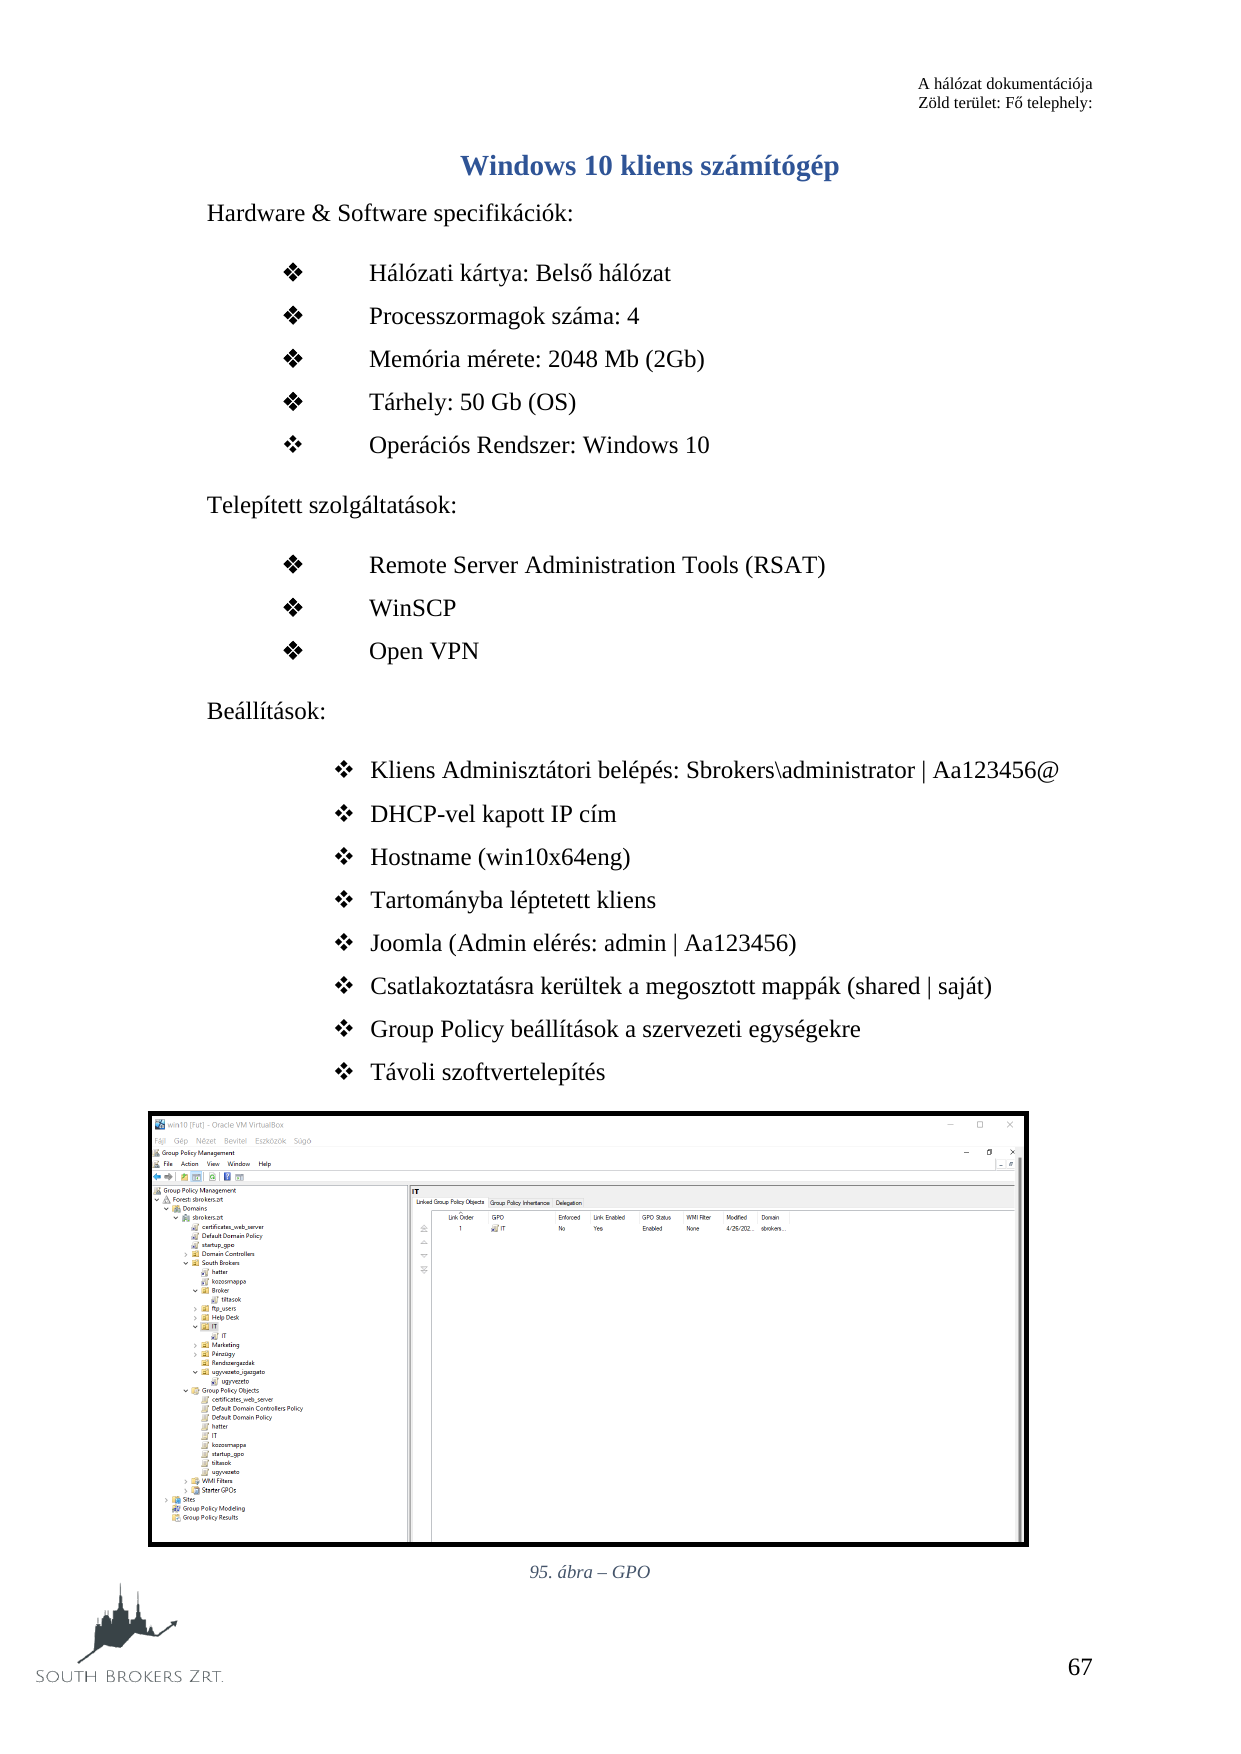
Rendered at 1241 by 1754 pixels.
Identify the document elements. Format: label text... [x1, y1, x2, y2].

list Tartományba léptetett kliens [333, 885, 1093, 914]
text Telepített szolgáltatások: [148, 490, 1093, 519]
list Group Policy beállítások a szervezeti egységekre [333, 1014, 1093, 1043]
list Távoli szoftvertelepítés [333, 1057, 1093, 1086]
picture [152, 1116, 1024, 1542]
list Open VPN [223, 636, 1093, 665]
list Csatlakoztatásra kerültek a megosztott mappák (shared | saját) [333, 971, 1093, 1000]
list Hostname (win10x64eng) [333, 842, 1093, 871]
list Joomla (Admin elérés: admin | Aa123456) [333, 928, 1093, 957]
picture [0, 1531, 255, 1754]
text Beállítások: [148, 696, 1093, 724]
list Tárhely: 50 Gb (OS) [223, 387, 1093, 416]
list Memória mérete: 2048 Mb (2Gb) [223, 344, 1093, 373]
list Operációs Rendszer: Windows 10 [223, 430, 1093, 459]
list DHCP-vel kapott IP cím [333, 799, 1093, 827]
list Hálózati kártya: Belső hálózat [223, 258, 1093, 286]
list WinSCP [223, 593, 1093, 622]
list Processzormagok száma: 4 [223, 301, 1093, 329]
text Hardware & Software specifikációk: [148, 198, 1093, 227]
subtitle Windows 10 kliens számítógép [148, 148, 1093, 181]
list Kliens Adminisztátori belépés: Sbrokers\administrator | Aa123456@ [333, 756, 1093, 784]
list Remote Server Administration Tools (RSAT) [223, 550, 1093, 578]
